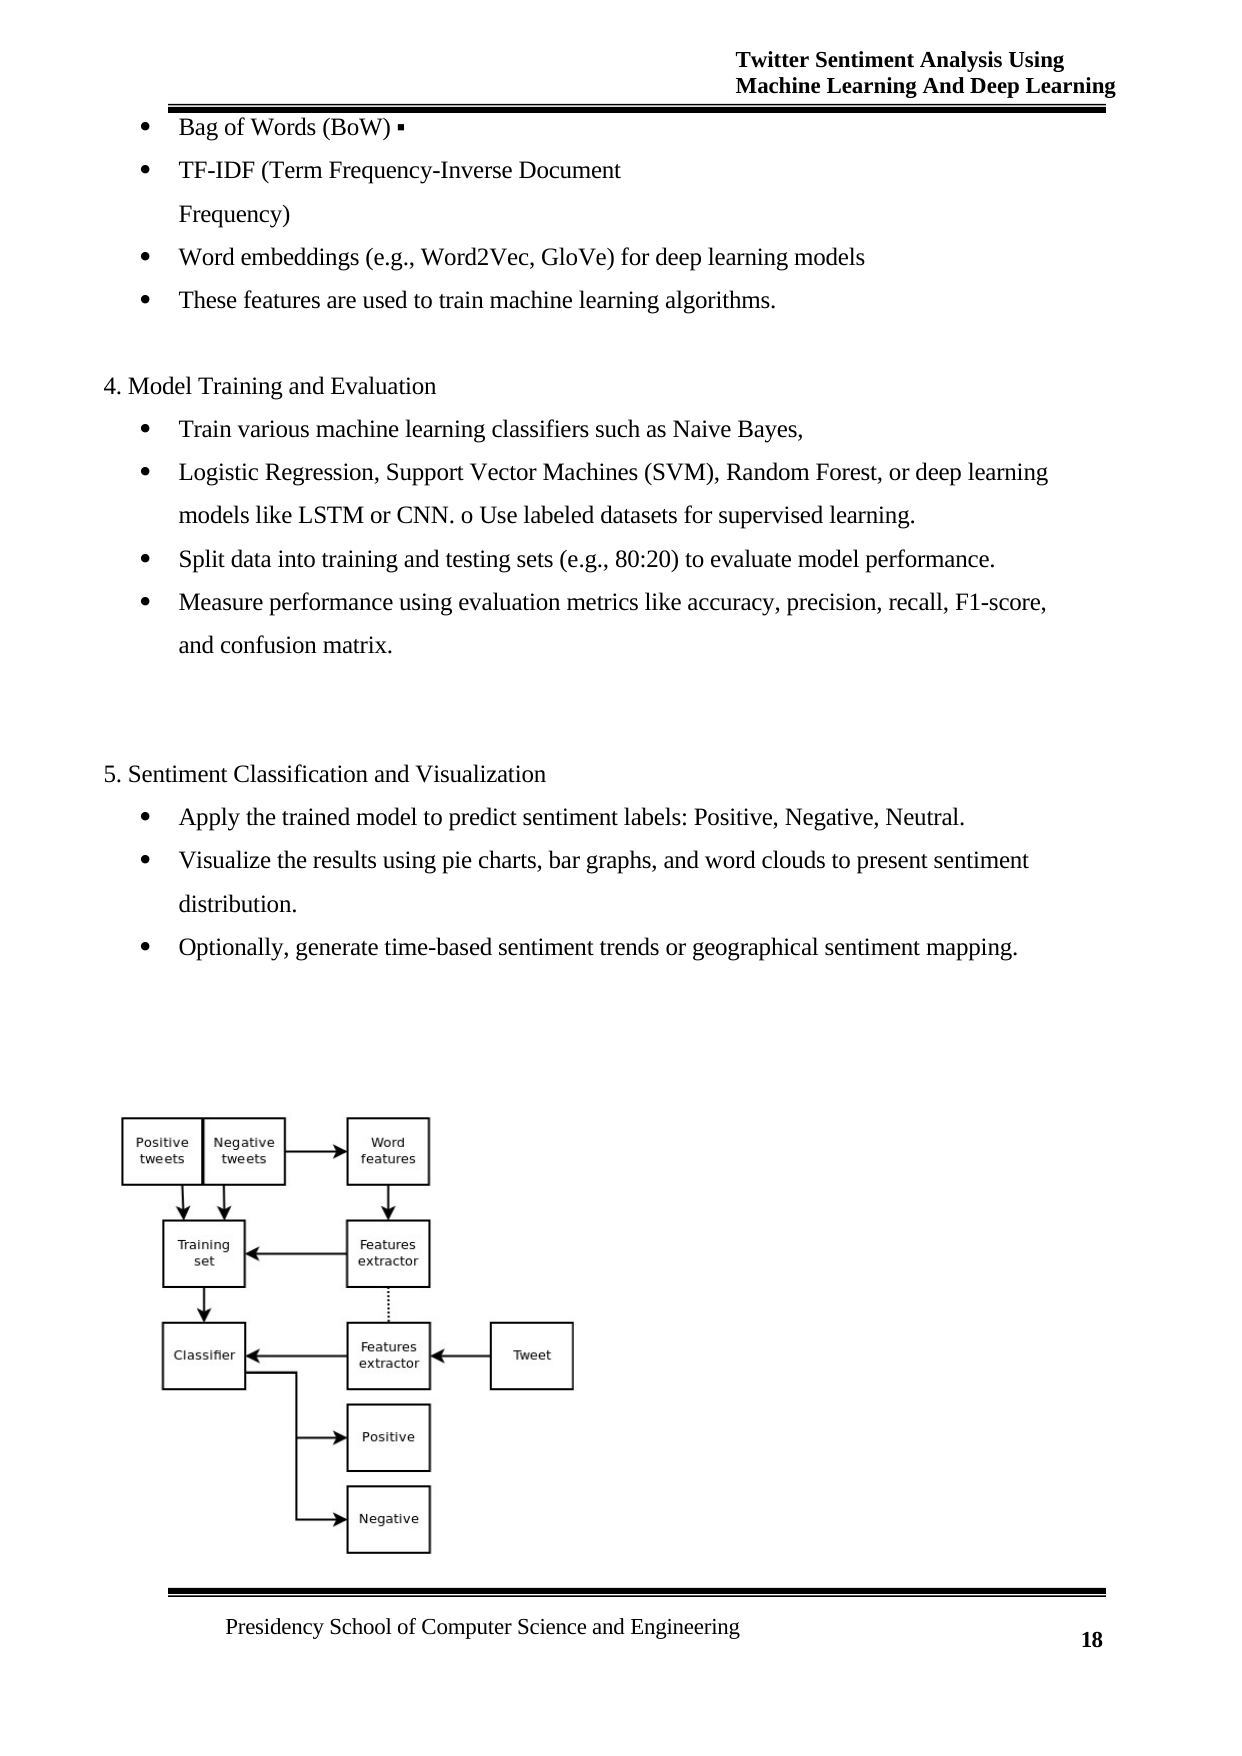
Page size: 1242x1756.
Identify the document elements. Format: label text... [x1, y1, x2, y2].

list Bag of Words (BoW) ▪ [141, 112, 1183, 141]
list These features are used to train machine learning algorithms. [141, 285, 1183, 314]
list Split data into training and testing sets (e.g., 80:20) to evaluate model performance. [141, 544, 1183, 572]
text 5. Sentiment Classification and Visualization [103, 759, 1183, 788]
list Train various machine learning classifiers such as Naive Bayes, [141, 414, 1183, 443]
picture [103, 1104, 586, 1562]
list Word embeddings (e.g., Word2Vec, GloVe) for deep learning models [141, 242, 1183, 271]
text Frequency) [178, 199, 1183, 227]
list Logistic Regression, Support Vector Machines (SVM), Random Forest, or deep learning [141, 457, 1183, 486]
list Apply the trained model to predict sentiment labels: Positive, Negative, Neutral. [141, 802, 1183, 831]
list TF-IDF (Term Frequency-Inverse Document [141, 156, 1183, 184]
text and confusion matrix. [178, 630, 1183, 659]
text 4. Model Training and Evaluation [103, 371, 1183, 400]
list Measure performance using evaluation metrics like accuracy, precision, recall, F1-score, [141, 587, 1183, 616]
text models like LSTM or CNN. o Use labeled datasets for supervised learning. [178, 501, 1183, 529]
list Visualize the results using pie charts, bar graphs, and word clouds to present sentiment [141, 846, 1183, 874]
text distribution. [178, 889, 1183, 917]
list Optionally, generate time-based sentiment trends or geographical sentiment mapping. [141, 932, 1183, 961]
